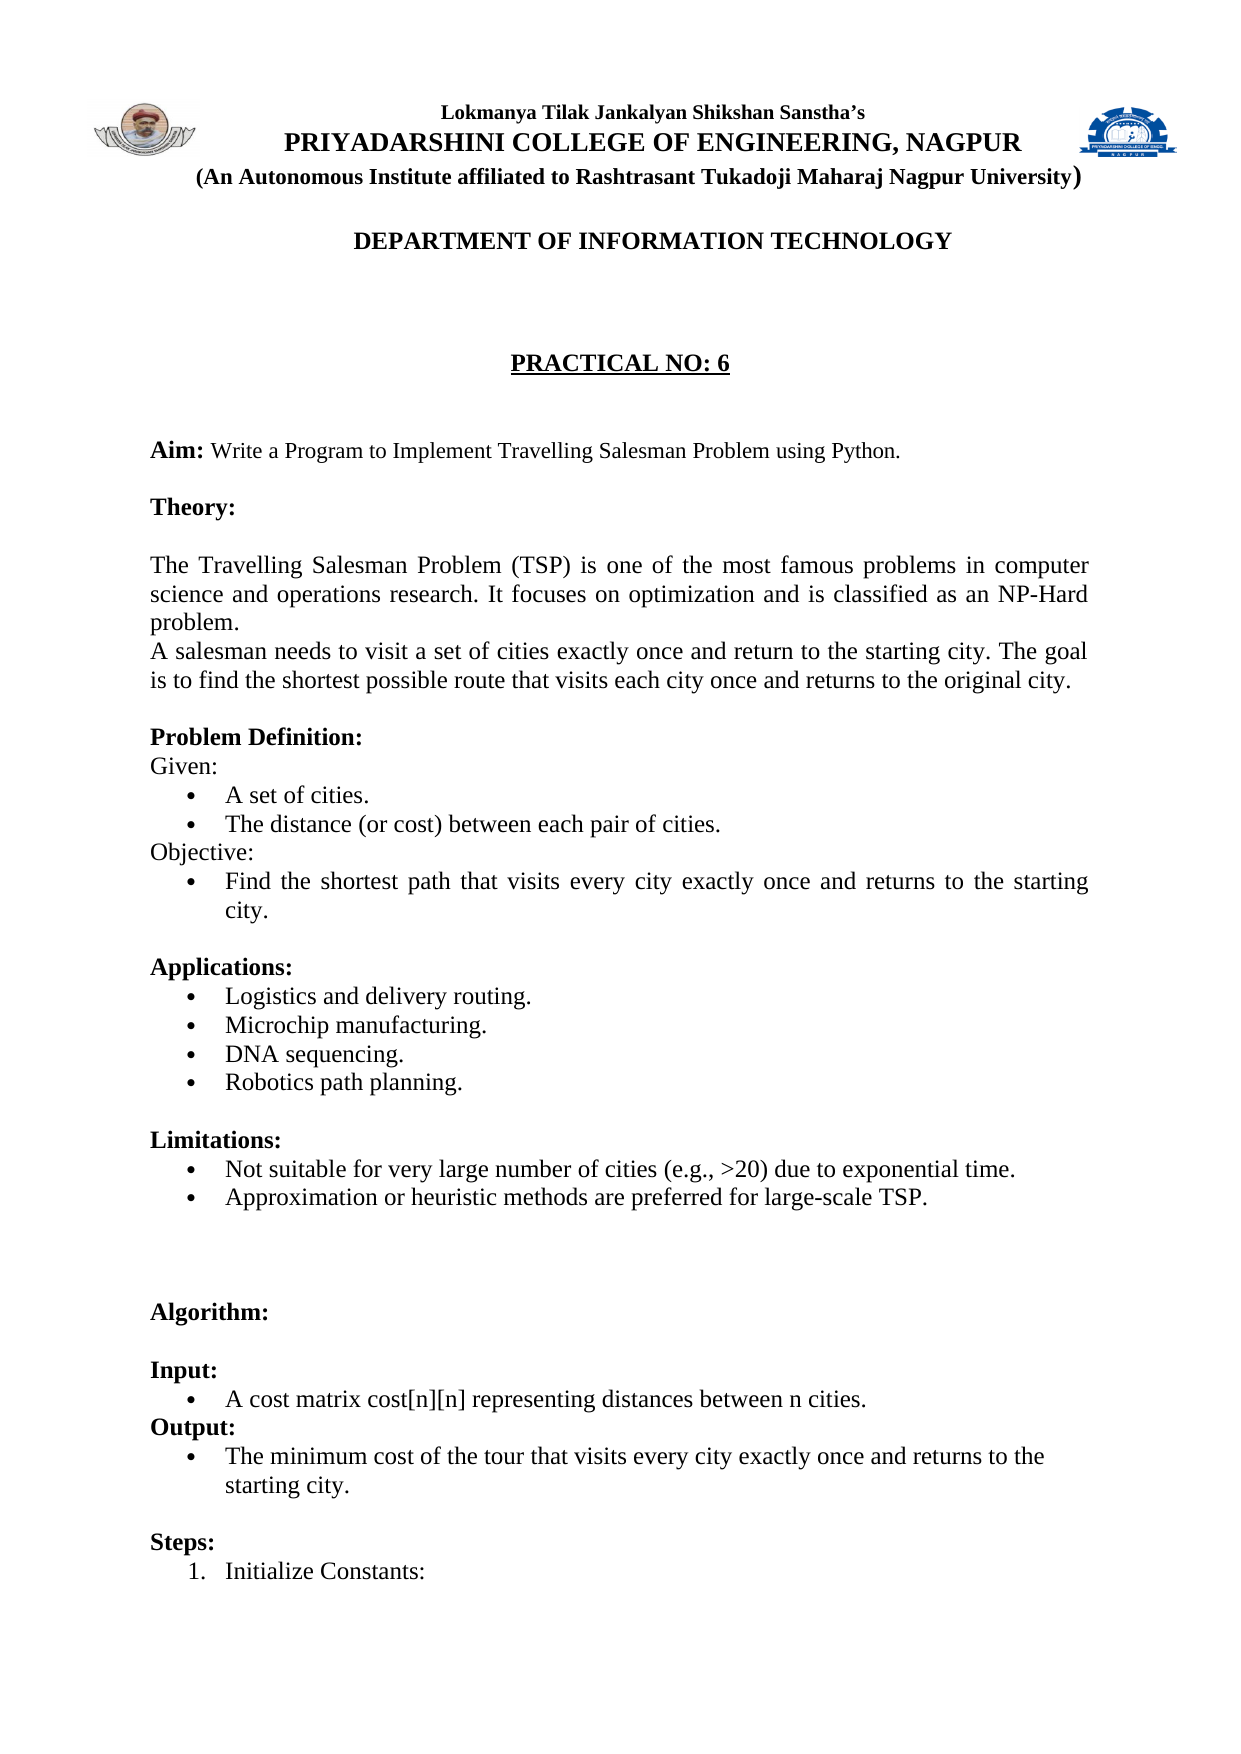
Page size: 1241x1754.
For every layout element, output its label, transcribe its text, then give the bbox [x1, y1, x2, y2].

text PRACTICAL NO: 6 [150, 348, 1090, 377]
list A cost matrix cost[n][n] representing distances between n cities. [187, 1384, 1090, 1412]
text Input: [150, 1355, 1090, 1384]
text Steps: [150, 1527, 1090, 1556]
list Find the shortest path that visits every city exactly once and returns to the starting city. [187, 866, 1090, 924]
text Objective: [150, 837, 1090, 866]
list Logistics and delivery routing. [187, 981, 1090, 1010]
list The minimum cost of the tour that visits every city exactly once and returns to the starting city. [187, 1441, 1090, 1499]
list A set of cities. [187, 780, 1090, 809]
text Aim: Write a Program to Implement Travelling Salesman Problem using Python. [150, 435, 1090, 464]
list Robotics path planning. [187, 1067, 1090, 1096]
text Output: [150, 1412, 1090, 1441]
picture [1079, 107, 1177, 157]
list Not suitable for very large number of cities (e.g., >20) due to exponential time. [187, 1154, 1090, 1182]
text The Travelling Salesman Problem (TSP) is one of the most famous problems in computer science and operations research. It focuses on optimization and is classified as an NP-Hard problem. [150, 550, 1090, 636]
text Algorithm: [150, 1297, 1090, 1326]
text Limitations: [150, 1125, 1090, 1154]
text A salesman needs to visit a set of cities exactly once and return to the starting city. The goal is to find the shortest possible route that visits each city once and returns to the original city. [150, 636, 1090, 694]
list Microchip manufacturing. [187, 1010, 1090, 1039]
list Approximation or heuristic methods are preferred for large-scale TSP. [187, 1182, 1090, 1211]
picture [87, 98, 200, 157]
text Theory: [150, 492, 1090, 521]
list Initialize Constants: [187, 1556, 1090, 1585]
list DNA sequencing. [187, 1039, 1090, 1067]
text Applications: [150, 952, 1090, 981]
list The distance (or cost) between each pair of cities. [187, 809, 1090, 837]
text Problem Definition: [150, 722, 1090, 751]
text Given: [150, 751, 1090, 780]
